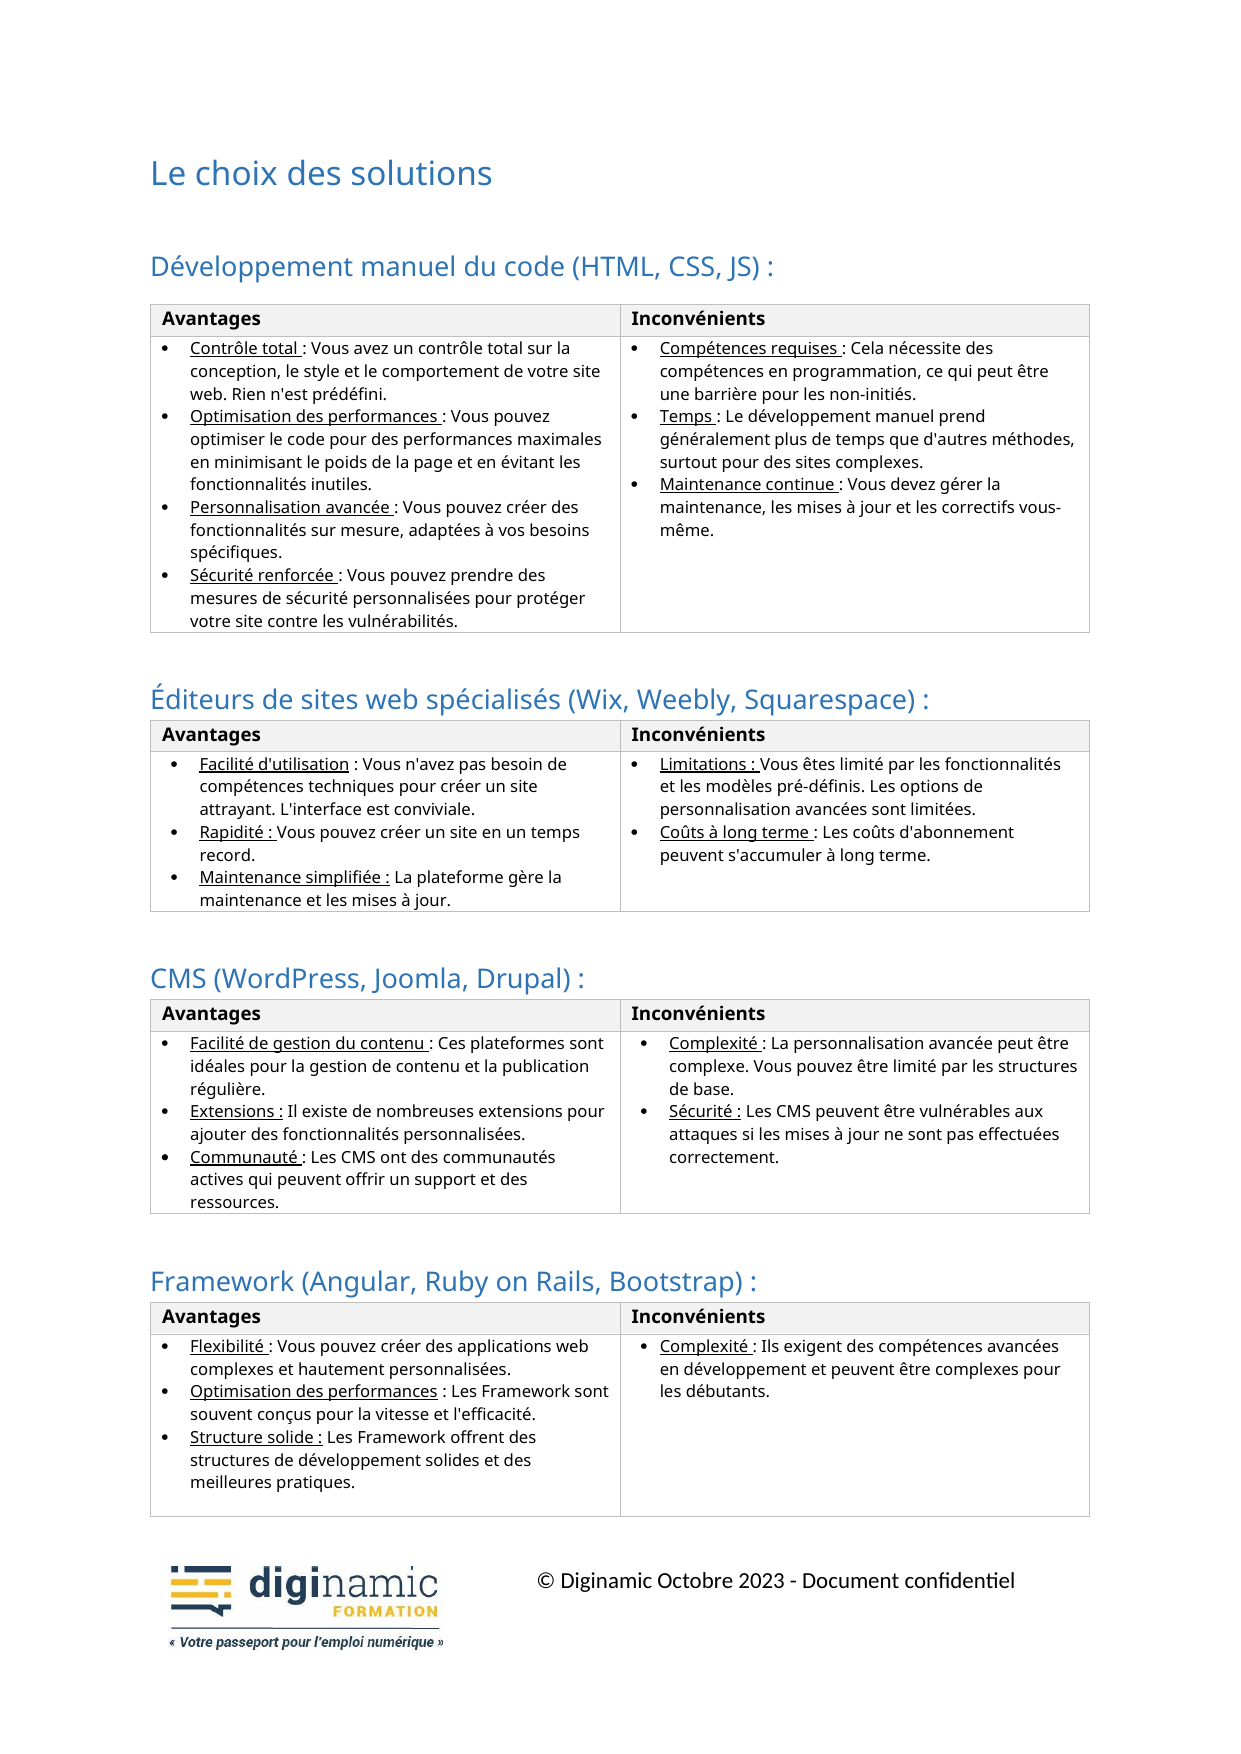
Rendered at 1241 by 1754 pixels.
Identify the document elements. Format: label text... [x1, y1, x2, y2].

text Développement manuel du code (HTML, CSS, JS) : [150, 248, 1090, 285]
table_cell Compétences requises : Cela nécessite des compétences en programmation, ce qui peut être une barrière pour les non-initiés. Temps : Le développement manuel prend généralement plus de temps que d'autres méthodes, surtout pour des sites complexes. Maintenance continue : Vous devez gérer la maintenance, les mises à jour et les correctifs vous-même. [621, 337, 1089, 632]
subtitle Le choix des solutions [150, 150, 1090, 244]
table_cell Complexité : Ils exigent des compétences avancées en développement et peuvent être complexes pour les débutants. [621, 1335, 1089, 1516]
table_cell Facilité d'utilisation : Vous n'avez pas besoin de compétences techniques pour créer un site attrayant. L'interface est conviviale. Rapidité : Vous pouvez créer un site en un temps record. Maintenance simplifiée : La plateforme gère la maintenance et les mises à jour. [151, 752, 620, 911]
table_cell Limitations : Vous êtes limité par les fonctionnalités et les modèles pré-définis. Les options de personnalisation avancées sont limitées. Coûts à long terme : Les coûts d'abonnement peuvent s'accumuler à long terme. [621, 752, 1089, 911]
table_cell Complexité : La personnalisation avancée peut être complexe. Vous pouvez être limité par les structures de base. Sécurité : Les CMS peuvent être vulnérables aux attaques si les mises à jour ne sont pas effectuées correctement. [621, 1032, 1089, 1213]
table_header Inconvénients [621, 305, 1089, 336]
table_header Inconvénients [621, 1303, 1089, 1333]
subtitle Framework (Angular, Ruby on Rails, Bootstrap) : [150, 1262, 1090, 1299]
table_cell Contrôle total : Vous avez un contrôle total sur la conception, le style et le comportement de votre site web. Rien n'est prédéfini. Optimisation des performances : Vous pouvez optimiser le code pour des performances maximales en minimisant le poids de la page et en évitant les fonctionnalités inutiles. Personnalisation avancée : Vous pouvez créer des fonctionnalités sur mesure, adaptées à vos besoins spécifiques. Sécurité renforcée : Vous pouvez prendre des mesures de sécurité personnalisées pour protéger votre site contre les vulnérabilités. [151, 337, 620, 632]
table_header Avantages [151, 1000, 620, 1031]
subtitle CMS (WordPress, Joomla, Drupal) : [150, 959, 1090, 996]
table_header Avantages [151, 305, 620, 336]
table_header Avantages [151, 721, 620, 751]
table_cell Flexibilité : Vous pouvez créer des applications web complexes et hautement personnalisées. Optimisation des performances : Les Framework sont souvent conçus pour la vitesse et l'efficacité. Structure solide : Les Framework offrent des structures de développement solides et des meilleures pratiques. [151, 1335, 620, 1516]
table_header Avantages [151, 1303, 620, 1333]
table_cell Facilité de gestion du contenu : Ces plateformes sont idéales pour la gestion de contenu et la publication régulière. Extensions : Il existe de nombreuses extensions pour ajouter des fonctionnalités personnalisées. Communauté : Les CMS ont des communautés actives qui peuvent offrir un support et des ressources. [151, 1032, 620, 1213]
table_header Inconvénients [621, 1000, 1089, 1031]
subtitle Éditeurs de sites web spécialisés (Wix, Weebly, Squarespace) : [150, 680, 1090, 717]
table_header Inconvénients [621, 721, 1089, 751]
